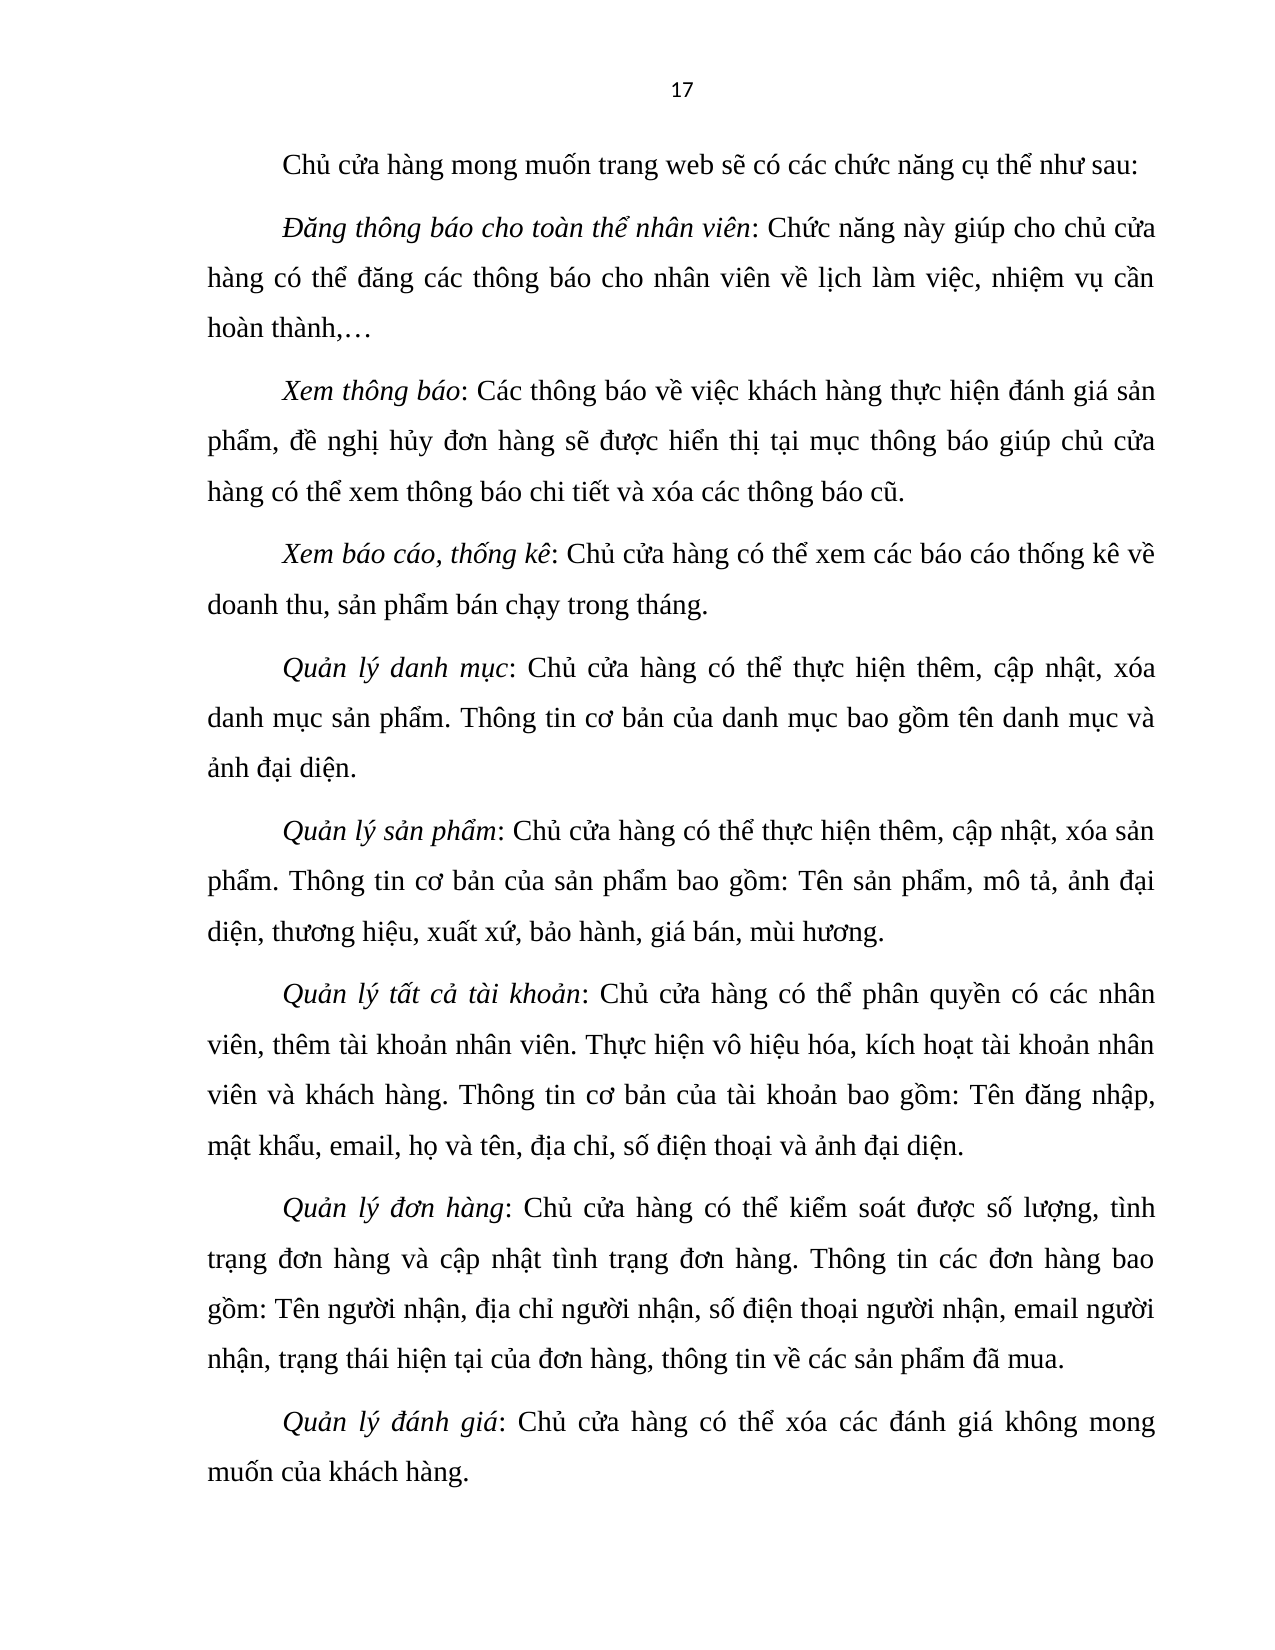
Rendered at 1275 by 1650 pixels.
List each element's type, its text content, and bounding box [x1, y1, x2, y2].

text Chủ cửa hàng mong muốn trang web sẽ có các chức năng cụ thể như sau: [207, 147, 1156, 181]
text Quản lý danh mục: Chủ cửa hàng có thể thực hiện thêm, cập nhật, xóa danh mục sản phẩm. Thông tin cơ bản của danh mục bao gồm tên danh mục và ảnh đại diện. [207, 650, 1156, 784]
text Quản lý đơn hàng: Chủ cửa hàng có thể kiểm soát được số lượng, tình trạng đơn hàng và cập nhật tình trạng đơn hàng. Thông tin các đơn hàng bao gồm: Tên người nhận, địa chỉ người nhận, số điện thoại người nhận, email người nhận, trạng thái hiện tại của đơn hàng, thông tin về các sản phẩm đã mua. [207, 1190, 1156, 1375]
text Quản lý tất cả tài khoản: Chủ cửa hàng có thể phân quyền có các nhân viên, thêm tài khoản nhân viên. Thực hiện vô hiệu hóa, kích hoạt tài khoản nhân viên và khách hàng. Thông tin cơ bản của tài khoản bao gồm: Tên đăng nhập, mật khẩu, email, họ và tên, địa chỉ, số điện thoại và ảnh đại diện. [207, 977, 1156, 1161]
text Xem báo cáo, thống kê: Chủ cửa hàng có thể xem các báo cáo thống kê về doanh thu, sản phẩm bán chạy trong tháng. [207, 537, 1156, 621]
list Đăng thông báo cho toàn thể nhân viên: Chức năng này giúp cho chủ cửa hàng có thể đăng các thông báo cho nhân viên về lịch làm việc, nhiệm vụ cần hoàn thành,… [207, 210, 1156, 344]
text Quản lý sản phẩm: Chủ cửa hàng có thể thực hiện thêm, cập nhật, xóa sản phẩm. Thông tin cơ bản của sản phẩm bao gồm: Tên sản phẩm, mô tả, ảnh đại diện, thương hiệu, xuất xứ, bảo hành, giá bán, mùi hương. [207, 813, 1156, 947]
text Quản lý đánh giá: Chủ cửa hàng có thể xóa các đánh giá không mong muốn của khách hàng. [207, 1404, 1156, 1488]
text Xem thông báo: Các thông báo về việc khách hàng thực hiện đánh giá sản phẩm, đề nghị hủy đơn hàng sẽ được hiển thị tại mục thông báo giúp chủ cửa hàng có thể xem thông báo chi tiết và xóa các thông báo cũ. [207, 373, 1156, 507]
